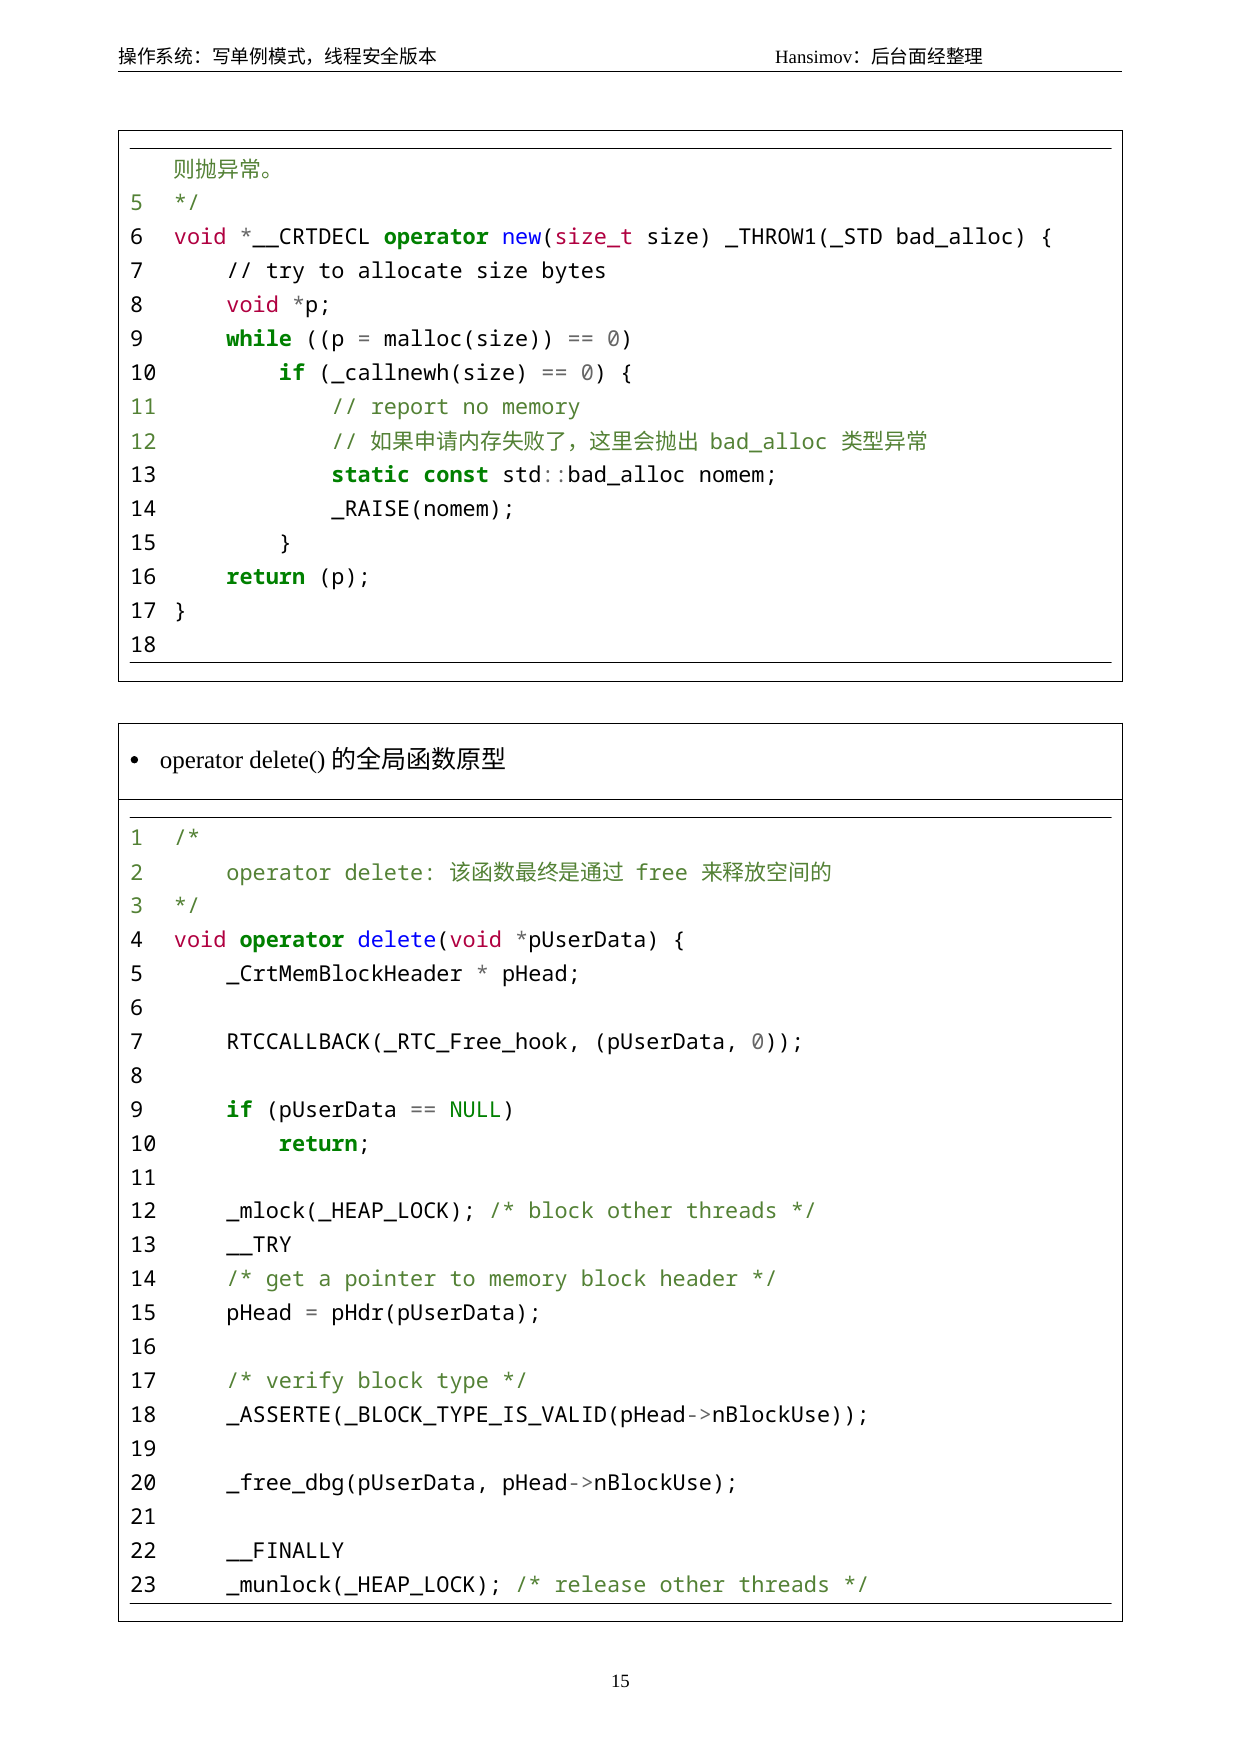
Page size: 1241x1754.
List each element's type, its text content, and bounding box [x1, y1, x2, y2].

table_header operator delete() 的全局函数原型 [119, 724, 1122, 799]
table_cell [119, 131, 1122, 681]
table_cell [119, 800, 1122, 1621]
